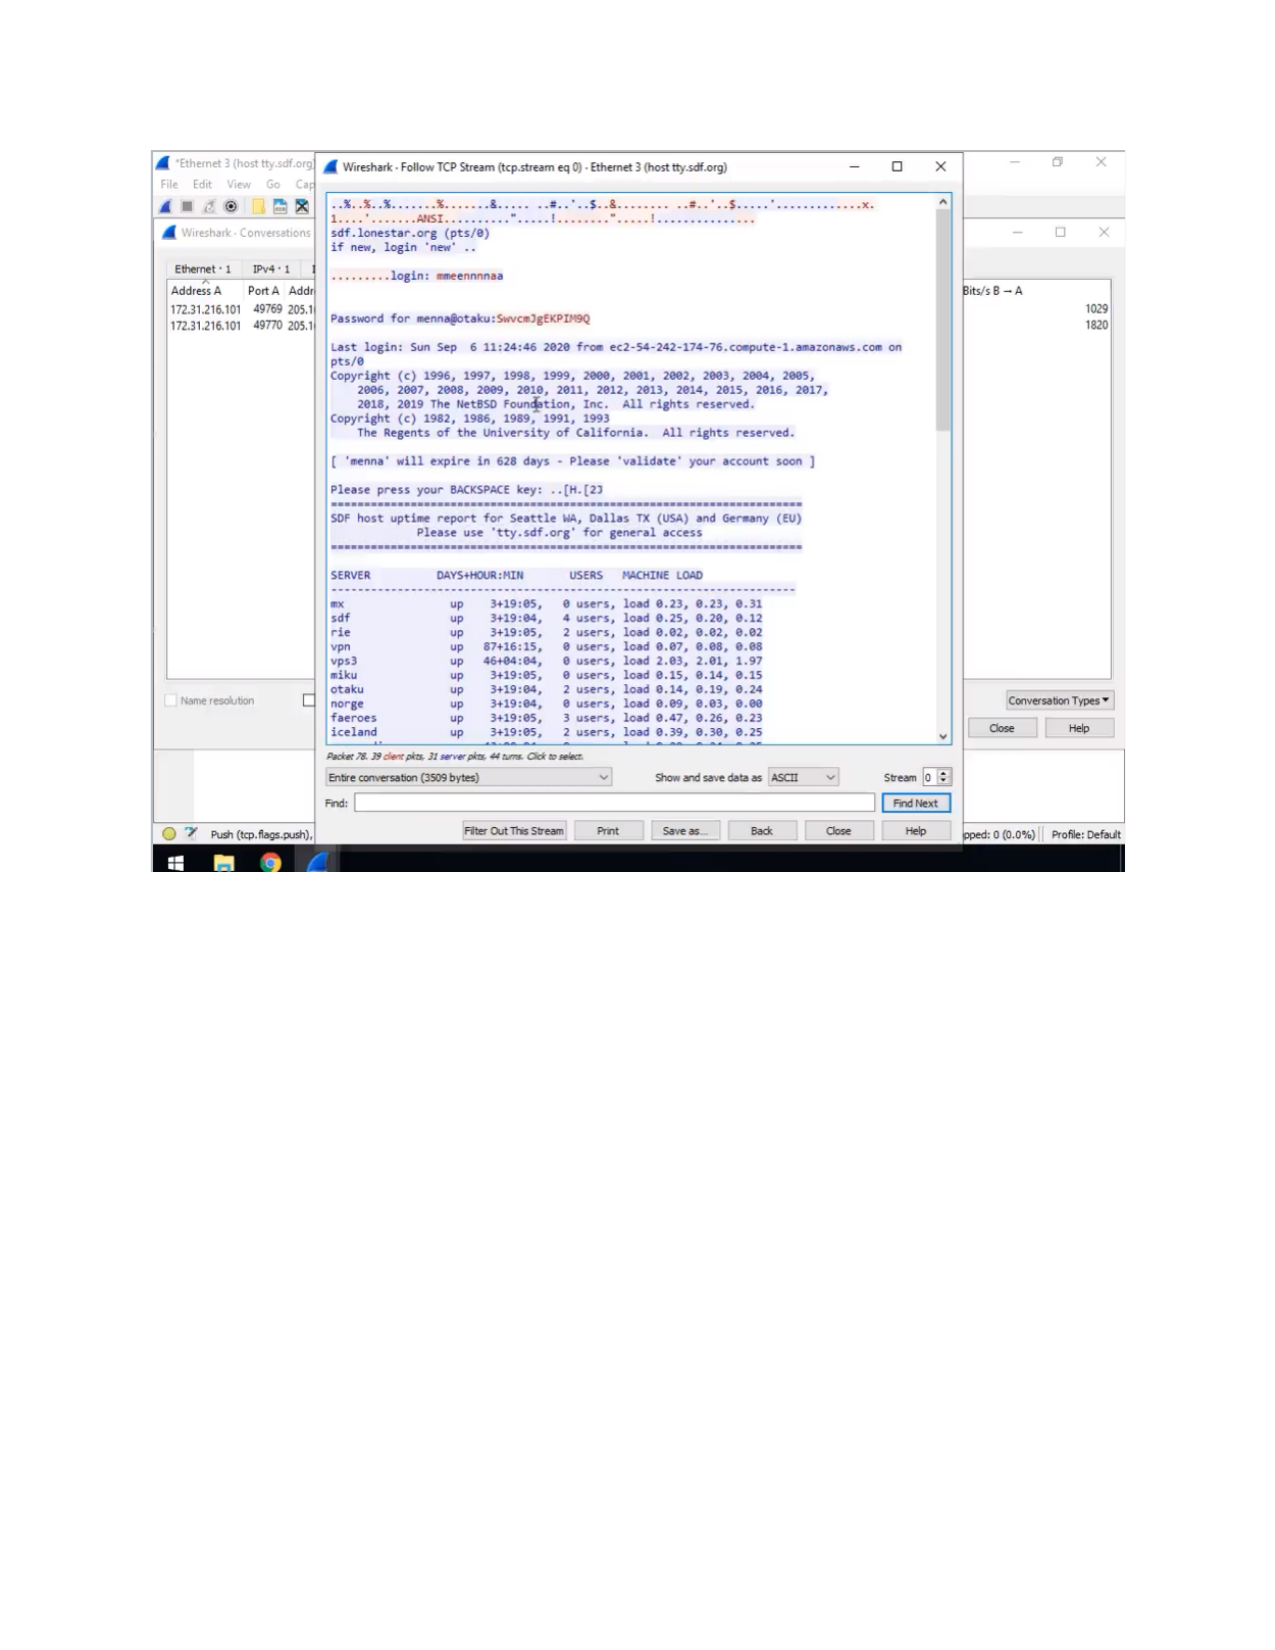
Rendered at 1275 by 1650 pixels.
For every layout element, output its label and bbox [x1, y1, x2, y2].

picture [150, 150, 1125, 872]
